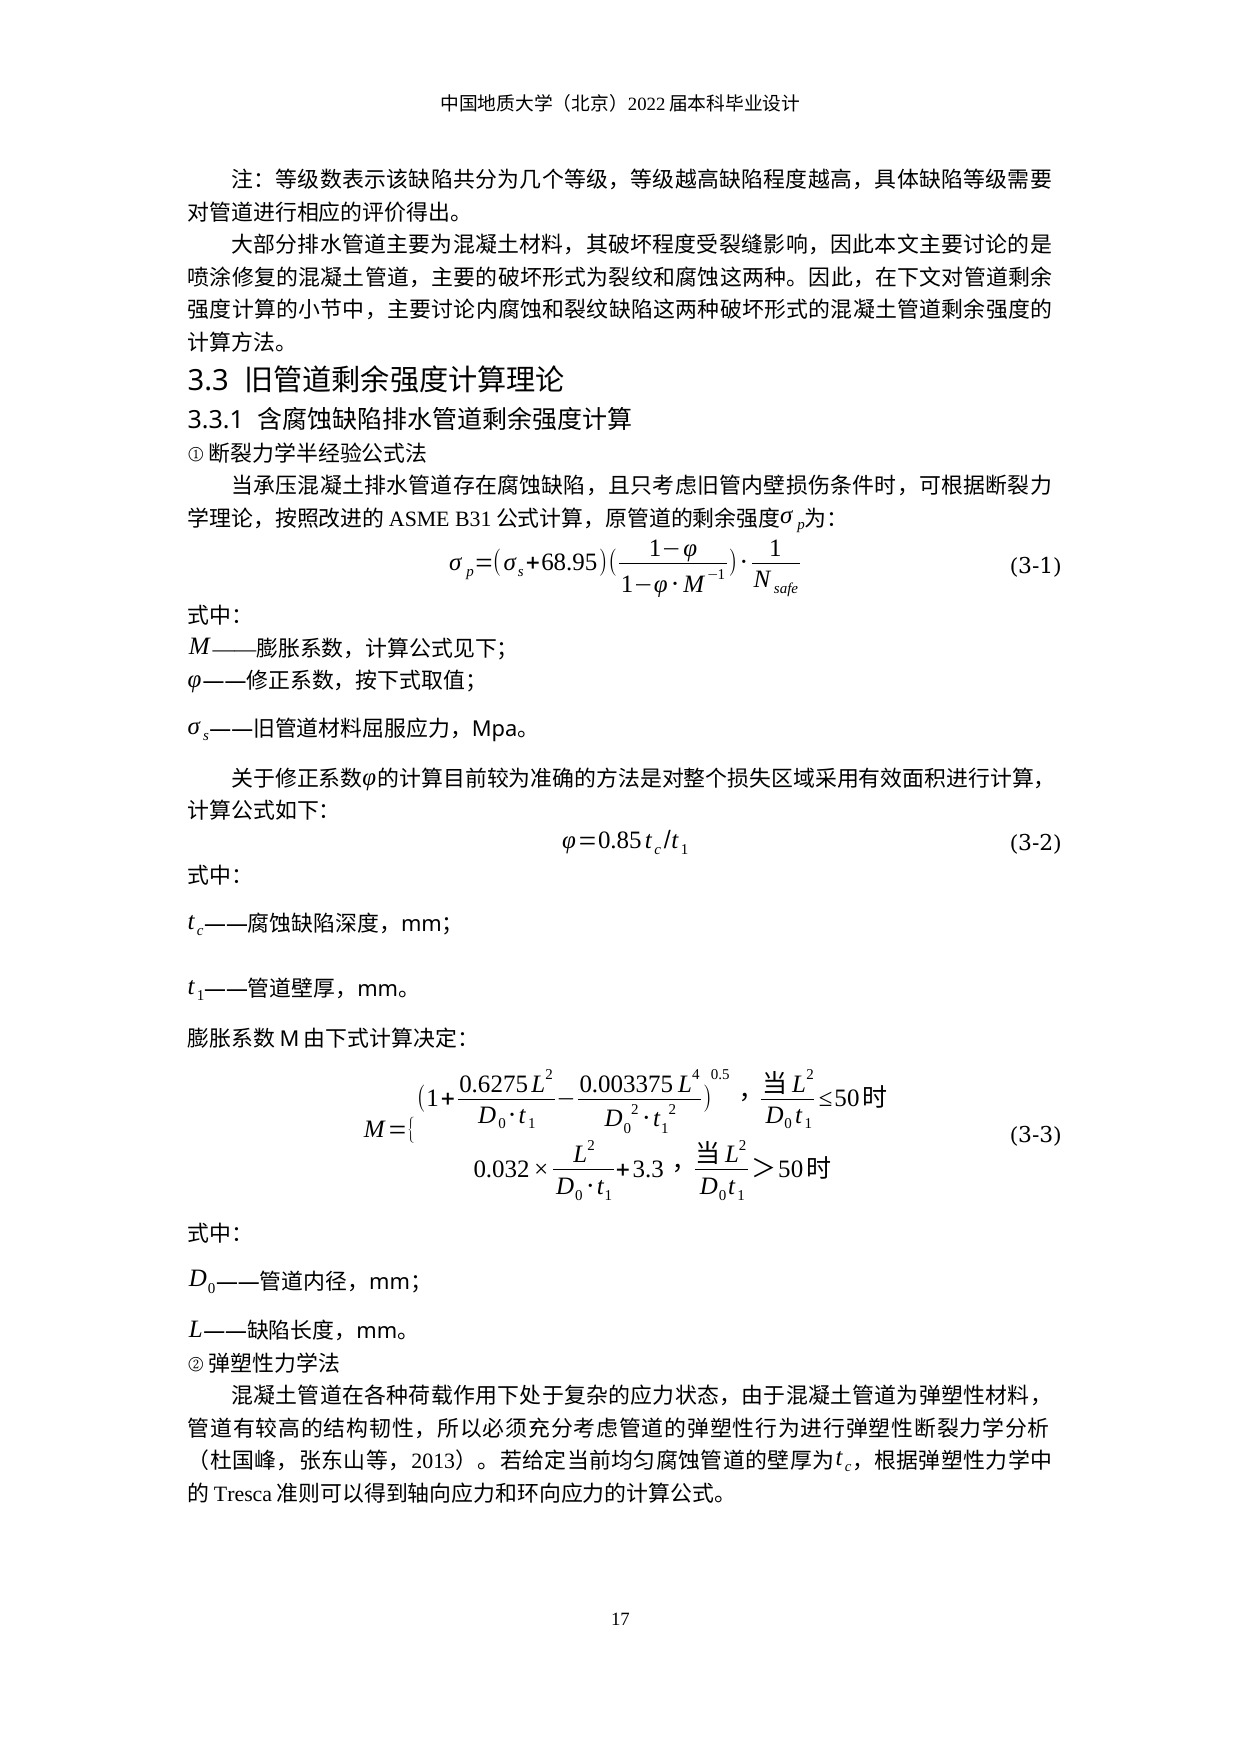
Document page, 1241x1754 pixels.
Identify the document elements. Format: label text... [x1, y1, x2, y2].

text ——旧管道材料屈服应力，Mpa。 [187, 696, 1053, 761]
text ——管道壁厚，mm。 [187, 956, 1053, 1021]
text 关于修正系数的计算目前较为准确的方法是对整个损失区域采用有效面积进行计算，计算公式如下： [187, 761, 1053, 826]
text 式中： [187, 858, 1053, 891]
text (3-3) [187, 1053, 1053, 1216]
text ——缺陷长度，mm。 [187, 1313, 1053, 1346]
text 当承压混凝土排水管道存在腐蚀缺陷，且只考虑旧管内壁损伤条件时，可根据断裂力学理论，按照改进的ASME B31公式计算，原管道的剩余强度为： [187, 468, 1053, 533]
text (3-2) [187, 826, 1053, 858]
text 大部分排水管道主要为混凝土材料，其破坏程度受裂缝影响，因此本文主要讨论的是喷涂修复的混凝土管道，主要的破坏形式为裂纹和腐蚀这两种。因此，在下文对管道剩余强度计算的小节中，主要讨论内腐蚀和裂纹缺陷这两种破坏形式的混凝土管道剩余强度的计算方法。 [187, 227, 1053, 357]
text ——膨胀系数，计算公式见下； [187, 631, 1053, 663]
text 注：等级数表示该缺陷共分为几个等级，等级越高缺陷程度越高，具体缺陷等级需要对管道进行相应的评价得出。 [187, 162, 1053, 227]
text (3-1) [187, 533, 1053, 598]
subtitle 3.3 旧管道剩余强度计算理论 [187, 357, 1053, 399]
text ②弹塑性力学法 [187, 1346, 1053, 1378]
text ——腐蚀缺陷深度，mm； [187, 891, 1053, 956]
subtitle 3.3.1 含腐蚀缺陷排水管道剩余强度计算 [187, 399, 1053, 436]
text ①断裂力学半经验公式法 [187, 436, 1053, 468]
text 膨胀系数M由下式计算决定： [187, 1021, 1053, 1053]
text 混凝土管道在各种荷载作用下处于复杂的应力状态，由于混凝土管道为弹塑性材料，管道有较高的结构韧性，所以必须充分考虑管道的弹塑性行为进行弹塑性断裂力学分析（杜国峰，张东山等，2013）。若给定当前均匀腐蚀管道的壁厚为，根据弹塑性力学中的Tresca准则可以得到轴向应力和环向应力的计算公式。 [187, 1378, 1053, 1508]
text 式中： [187, 598, 1053, 631]
text 式中： [187, 1216, 1053, 1248]
text ——修正系数，按下式取值； [187, 663, 1053, 696]
text ——管道内径，mm； [187, 1248, 1053, 1313]
